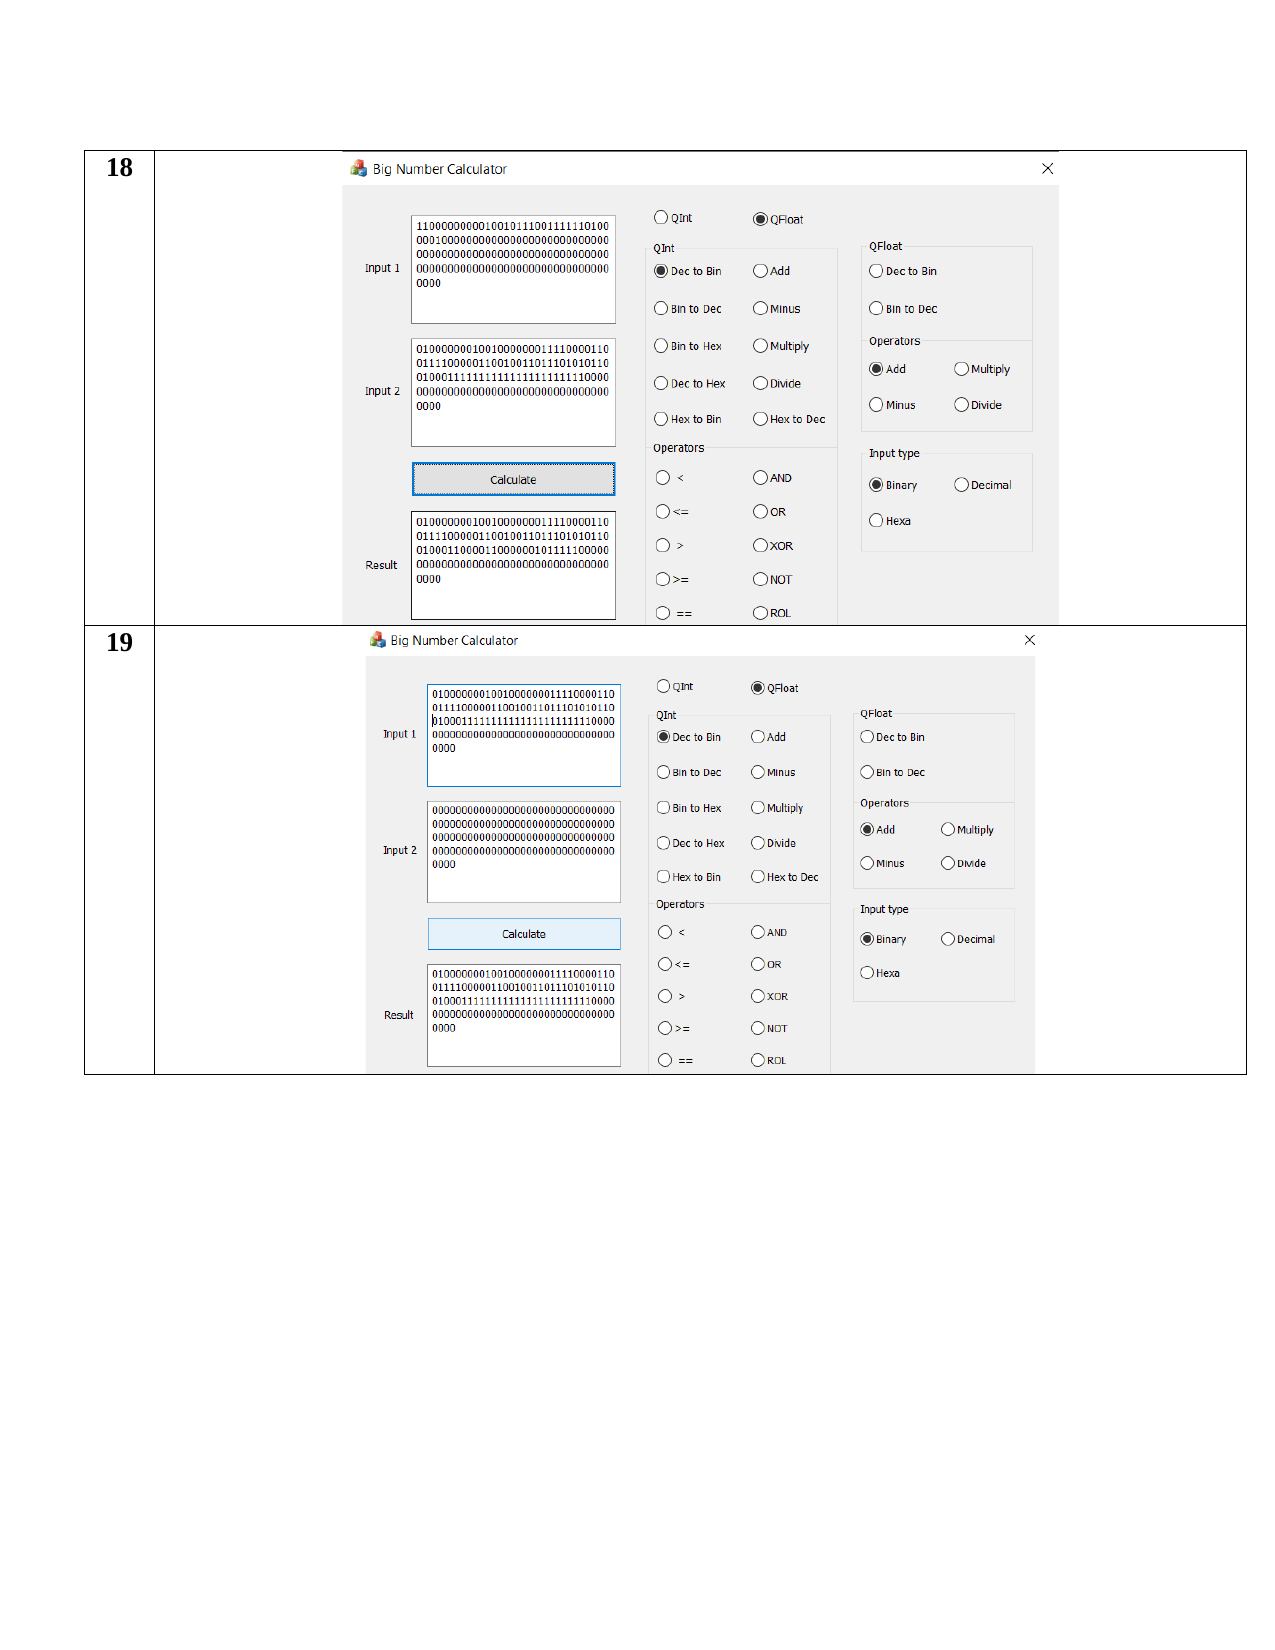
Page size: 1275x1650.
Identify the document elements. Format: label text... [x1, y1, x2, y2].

picture [342, 151, 1059, 625]
table_cell [155, 626, 365, 1074]
table_cell [1059, 151, 1246, 625]
table_cell 18 [85, 151, 154, 625]
picture [365, 626, 1036, 1074]
table_cell [155, 151, 342, 625]
table_cell 19 [85, 626, 154, 1074]
table_cell [1036, 626, 1246, 1074]
